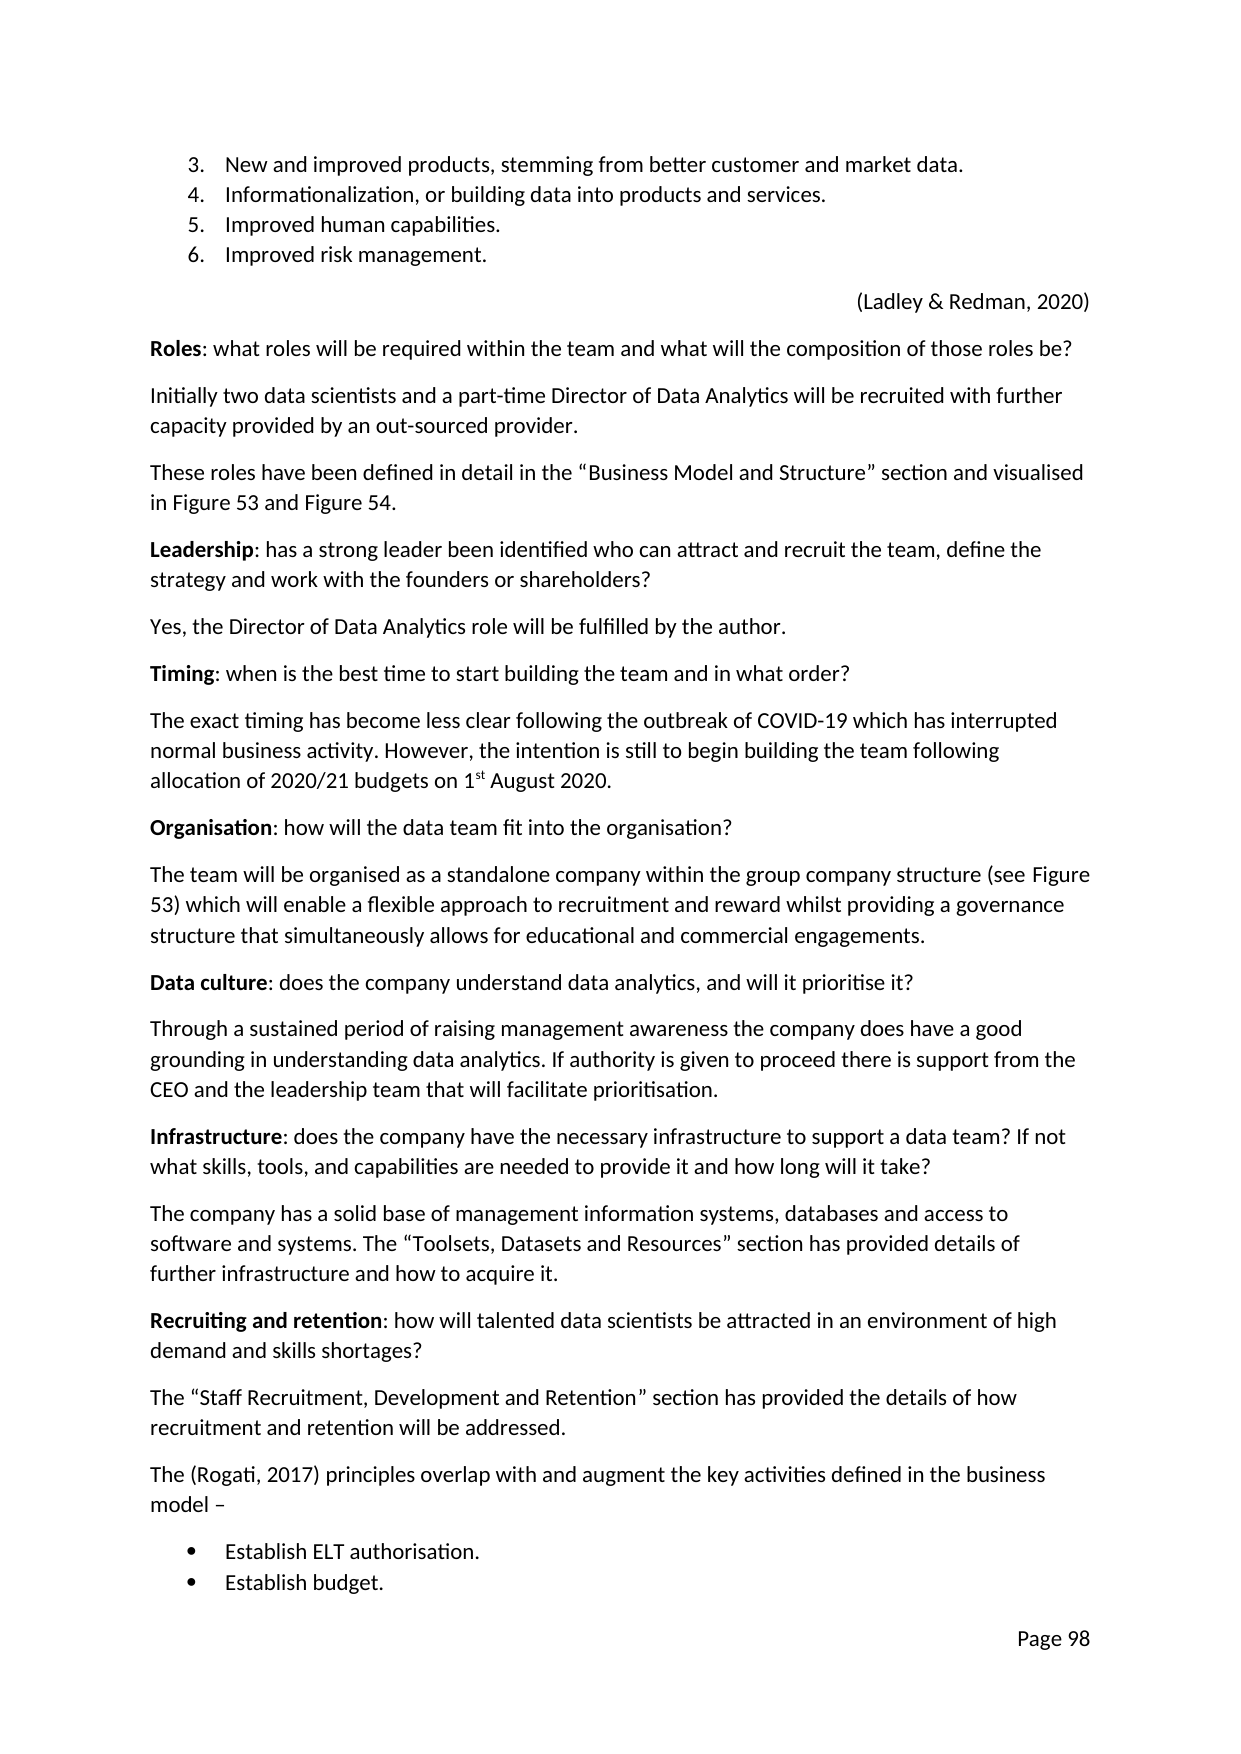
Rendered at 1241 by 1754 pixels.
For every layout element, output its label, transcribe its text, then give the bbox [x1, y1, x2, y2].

text Yes, the Director of Data Analytics role will be fulfilled by the author. [150, 612, 1090, 641]
text Infrastructure: does the company have the necessary infrastructure to support a data team? If not what skills, tools, and capabilities are needed to provide it and how long will it take? [150, 1122, 1090, 1180]
text The exact timing has become less clear following the outbreak of COVID-19 which has interrupted normal business activity. However, the intention is still to begin building the team following allocation of 2020/21 budgets on 1st August 2020. [150, 706, 1090, 795]
list Establish ELT authorisation. [187, 1537, 1090, 1566]
text Organisation: how will the data team fit into the organisation? [150, 813, 1090, 842]
text Leadership: has a strong leader been identified who can attract and recruit the team, define the strategy and work with the founders or shareholders? [150, 535, 1090, 594]
text Timing: when is the best time to start building the team and in what order? [150, 659, 1090, 687]
text Initially two data scientists and a part-time Director of Data Analytics will be recruited with further capacity provided by an out-sourced provider. [150, 381, 1090, 439]
text Roles: what roles will be required within the team and what will the composition of those roles be? [150, 334, 1090, 362]
list Improved risk management. [187, 241, 1090, 269]
list Informationalization, or building data into products and services. [187, 180, 1090, 208]
list Improved human capabilities. [187, 210, 1090, 238]
list New and improved products, stemming from better customer and market data. [187, 150, 1090, 178]
text The principles overlap with and augment the key activities defined in the business model – [150, 1460, 1090, 1519]
text Data culture: does the company understand data analytics, and will it prioritise it? [150, 968, 1090, 996]
text Through a sustained period of raising management awareness the company does have a good grounding in understanding data analytics. If authority is given to proceed there is support from the CEO and the leadership team that will facilitate prioritisation. [150, 1014, 1090, 1103]
text The company has a solid base of management information systems, databases and access to software and systems. The “Toolsets, Datasets and Resources” section has provided details of further infrastructure and how to acquire it. [150, 1199, 1090, 1287]
text The “Staff Recruitment, Development and Retention” section has provided the details of how recruitment and retention will be addressed. [150, 1383, 1090, 1442]
list Establish budget. [187, 1568, 1090, 1596]
text Recruiting and retention: how will talented data scientists be attracted in an environment of high demand and skills shortages? [150, 1306, 1090, 1364]
